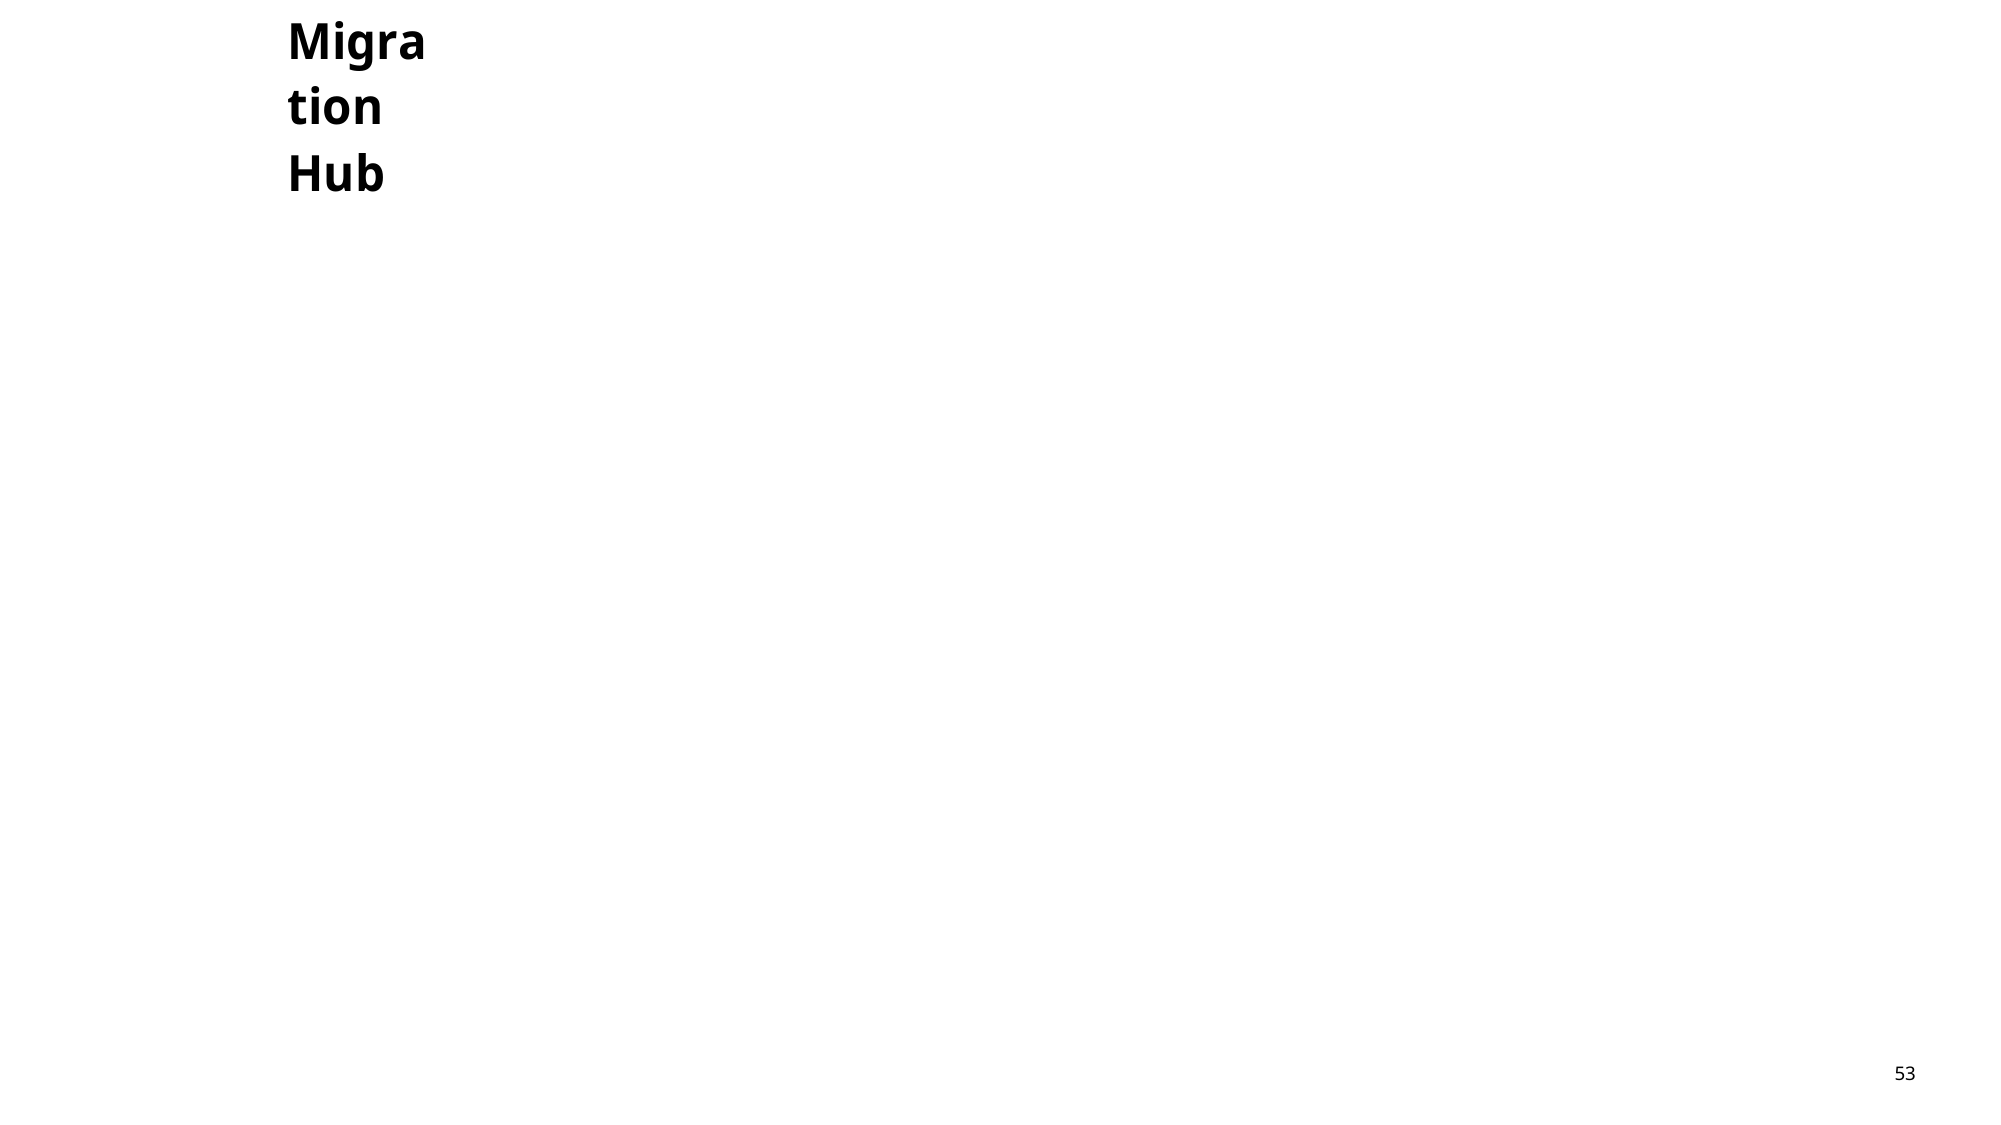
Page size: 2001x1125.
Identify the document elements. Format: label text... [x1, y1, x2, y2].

text Runs on AWS Migration Hub [287, 6, 443, 206]
